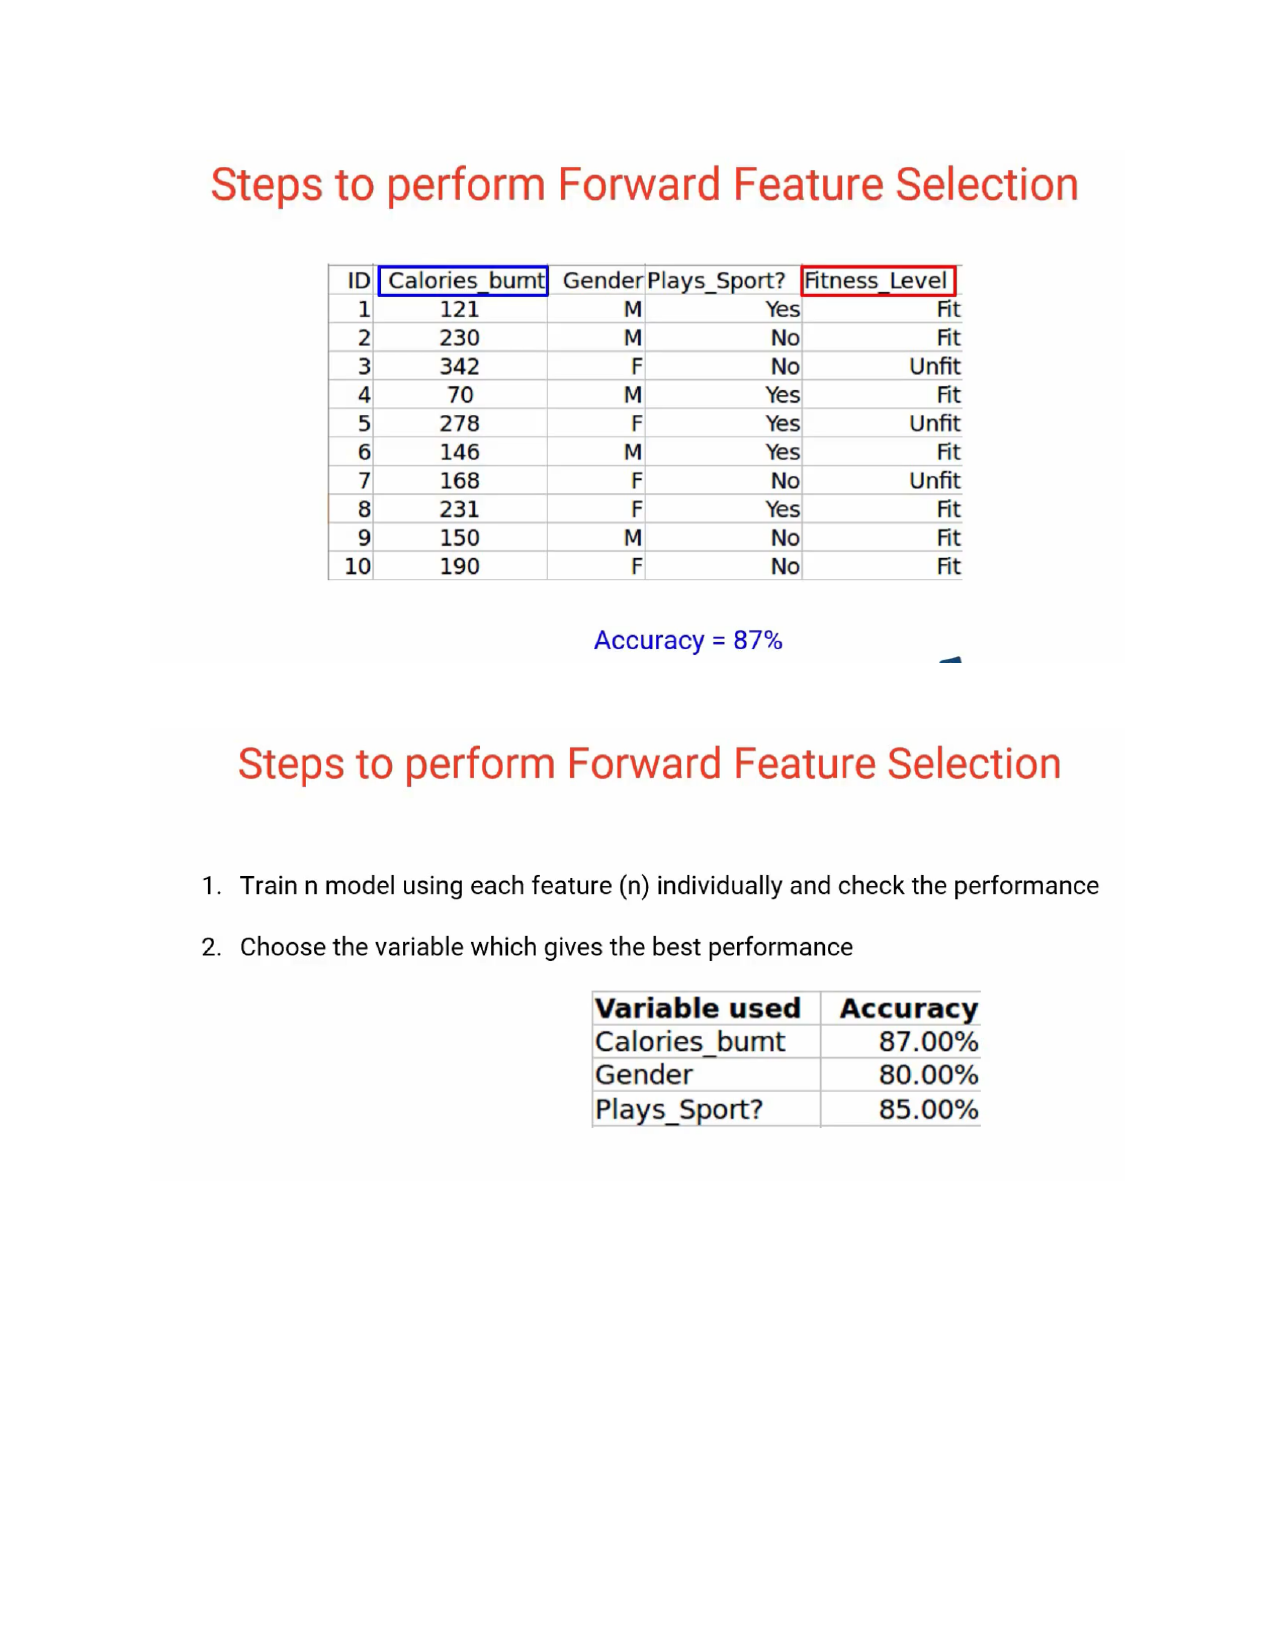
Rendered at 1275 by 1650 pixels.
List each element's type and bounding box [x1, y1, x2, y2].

picture [150, 728, 1125, 1181]
picture [150, 150, 1125, 663]
